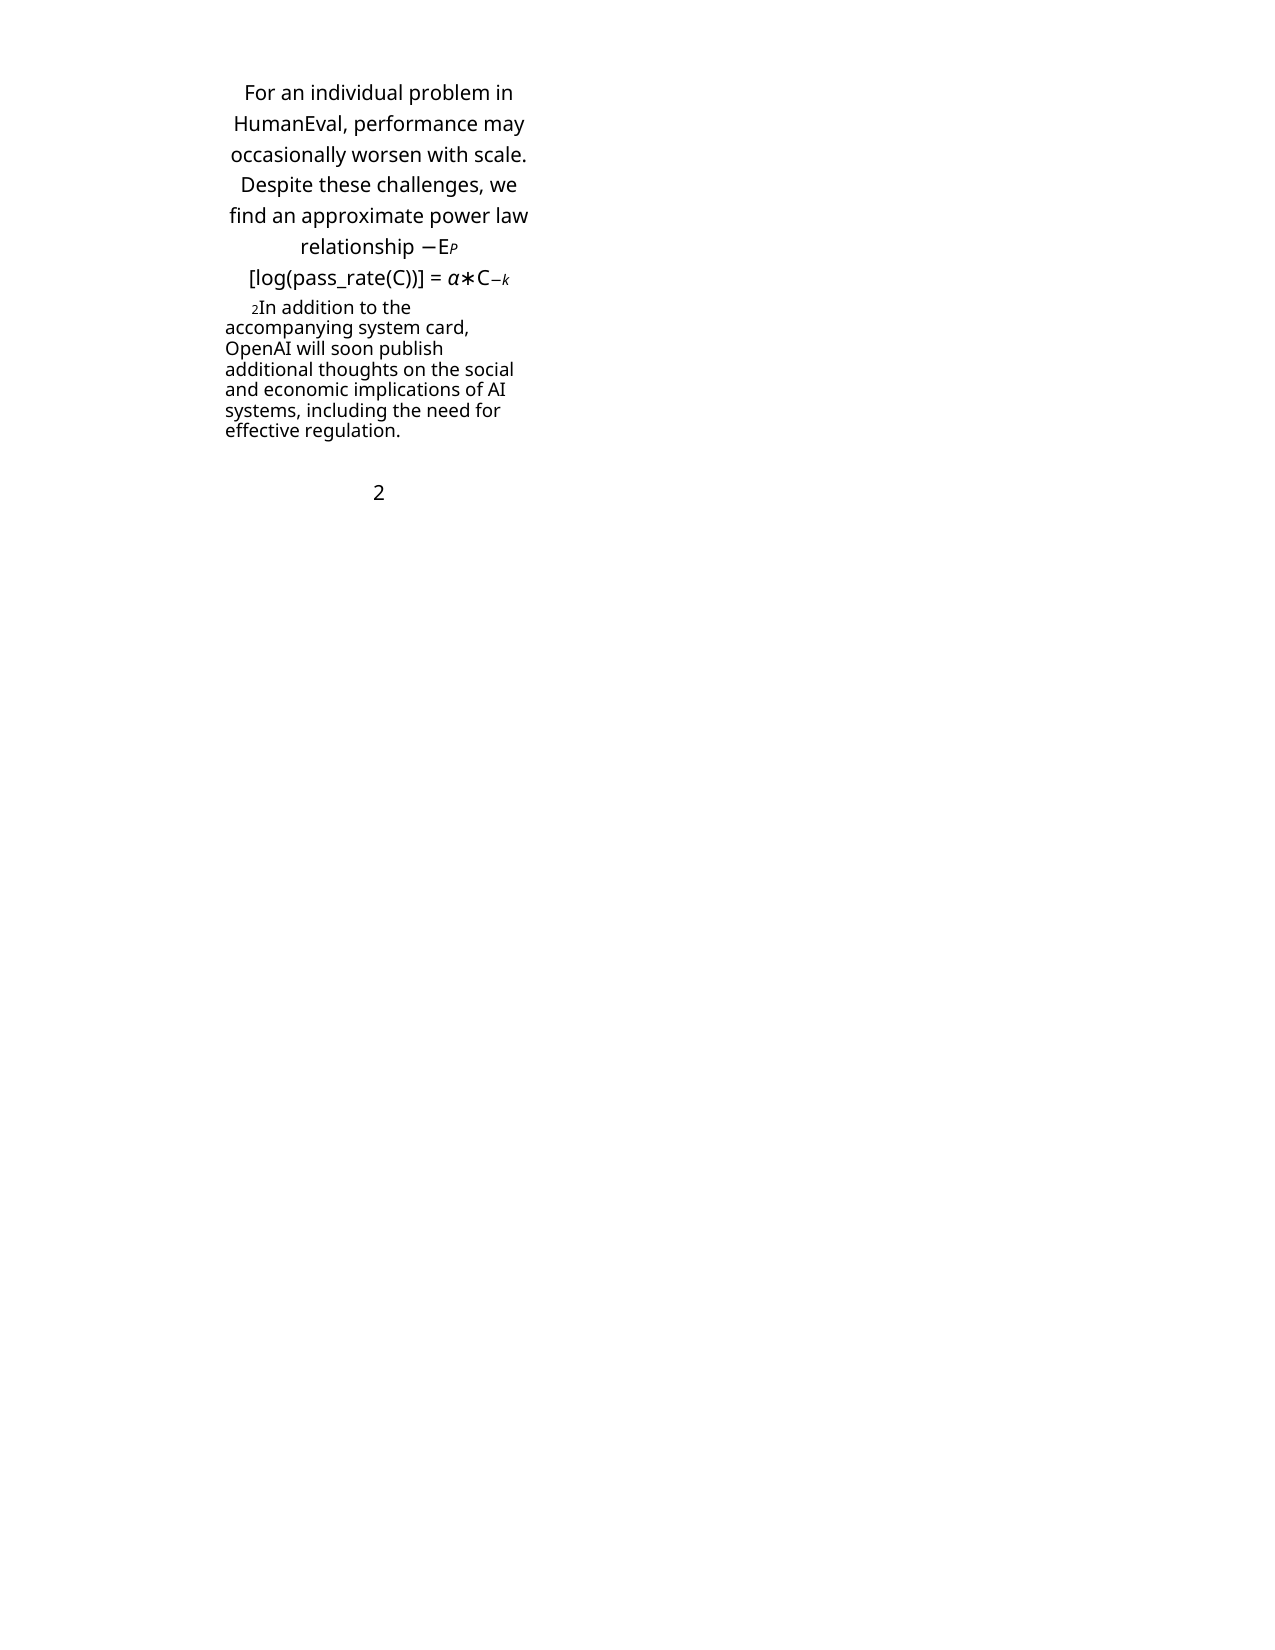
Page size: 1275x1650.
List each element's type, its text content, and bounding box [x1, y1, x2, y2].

text For an individual problem in HumanEval, performance may occasionally worsen with scale. Despite these challenges, we find an approximate power law relationship −EP [log(pass_rate(C))] = α∗C−k [225, 76, 533, 292]
text 2 [150, 480, 608, 505]
text 2In addition to the accompanying system card, OpenAI will soon publish additional thoughts on the social and economic implications of AI systems, including the need for effective regulation. [225, 298, 533, 442]
